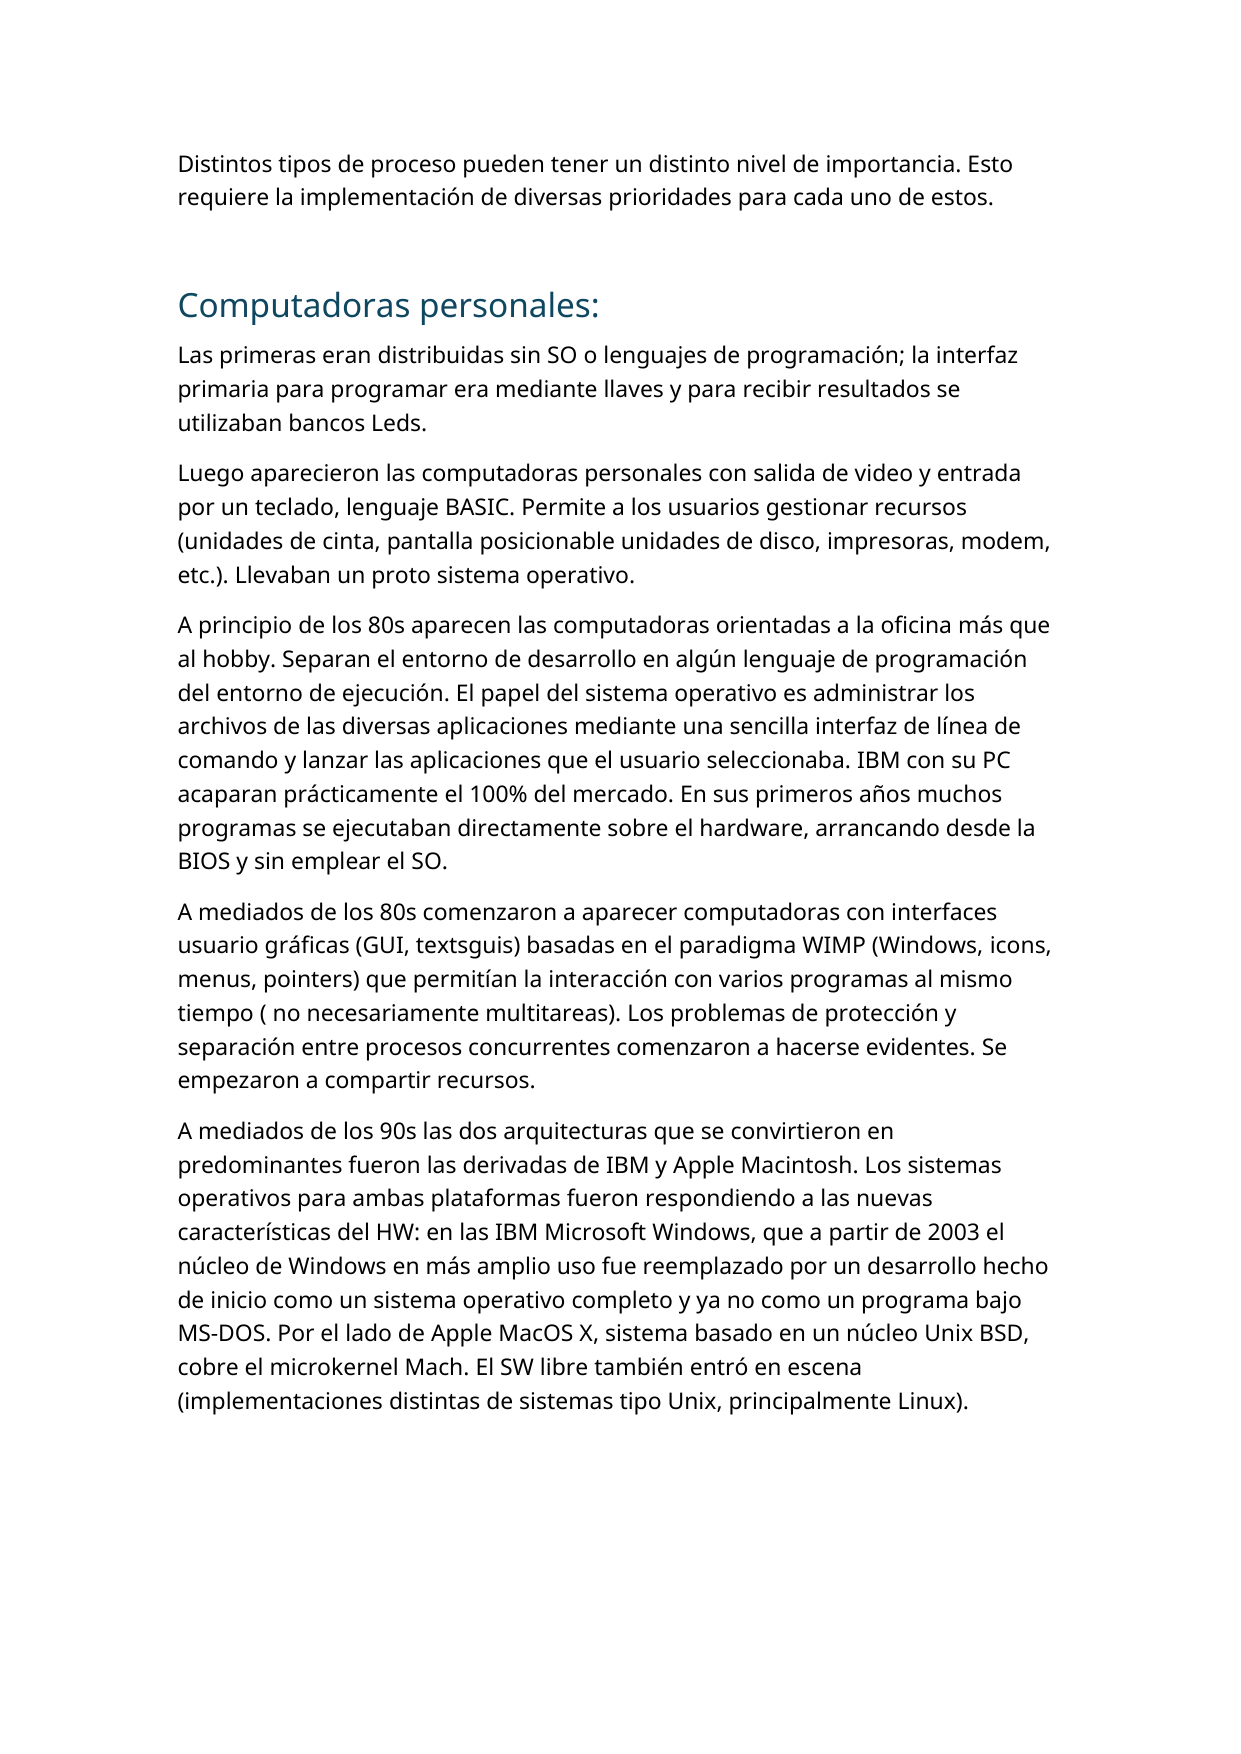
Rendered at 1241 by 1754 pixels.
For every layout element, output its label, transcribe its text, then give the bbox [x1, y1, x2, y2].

text A mediados de los 90s las dos arquitecturas que se convirtieron en predominantes fueron las derivadas de IBM y Apple Macintosh. Los sistemas operativos para ambas plataformas fueron respondiendo a las nuevas características del HW: en las IBM Microsoft Windows, que a partir de 2003 el núcleo de Windows en más amplio uso fue reemplazado por un desarrollo hecho de inicio como un sistema operativo completo y ya no como un programa bajo MS-DOS. Por el lado de Apple MacOS X, sistema basado en un núcleo Unix BSD, cobre el microkernel Mach. El SW libre también entró en escena (implementaciones distintas de sistemas tipo Unix, principalmente Linux). [177, 1115, 1063, 1416]
text A mediados de los 80s comenzaron a aparecer computadoras con interfaces usuario gráficas (GUI, textsguis) basadas en el paradigma WIMP (Windows, icons, menus, pointers) que permitían la interacción con varios programas al mismo tiempo ( no necesariamente multitareas). Los problemas de protección y separación entre procesos concurrentes comenzaron a hacerse evidentes. Se empezaron a compartir recursos. [177, 896, 1063, 1096]
text Luego aparecieron las computadoras personales con salida de video y entrada por un teclado, lenguaje BASIC. Permite a los usuarios gestionar recursos (unidades de cinta, pantalla posicionable unidades de disco, impresoras, modem, etc.). Llevaban un proto sistema operativo. [177, 457, 1063, 590]
text Distintos tipos de proceso pueden tener un distinto nivel de importancia. Esto requiere la implementación de diversas prioridades para cada uno de estos. [177, 148, 1063, 213]
text Las primeras eran distribuidas sin SO o lenguajes de programación; la interfaz primaria para programar era mediante llaves y para recibir resultados se utilizaban bancos Leds. [177, 339, 1063, 438]
subtitle Computadoras personales: [177, 282, 1063, 328]
text A principio de los 80s aparecen las computadoras orientadas a la oficina más que al hobby. Separan el entorno de desarrollo en algún lenguaje de programación del entorno de ejecución. El papel del sistema operativo es administrar los archivos de las diversas aplicaciones mediante una sencilla interfaz de línea de comando y lanzar las aplicaciones que el usuario seleccionaba. IBM con su PC acaparan prácticamente el 100% del mercado. En sus primeros años muchos programas se ejecutaban directamente sobre el hardware, arrancando desde la BIOS y sin emplear el SO. [177, 609, 1063, 877]
